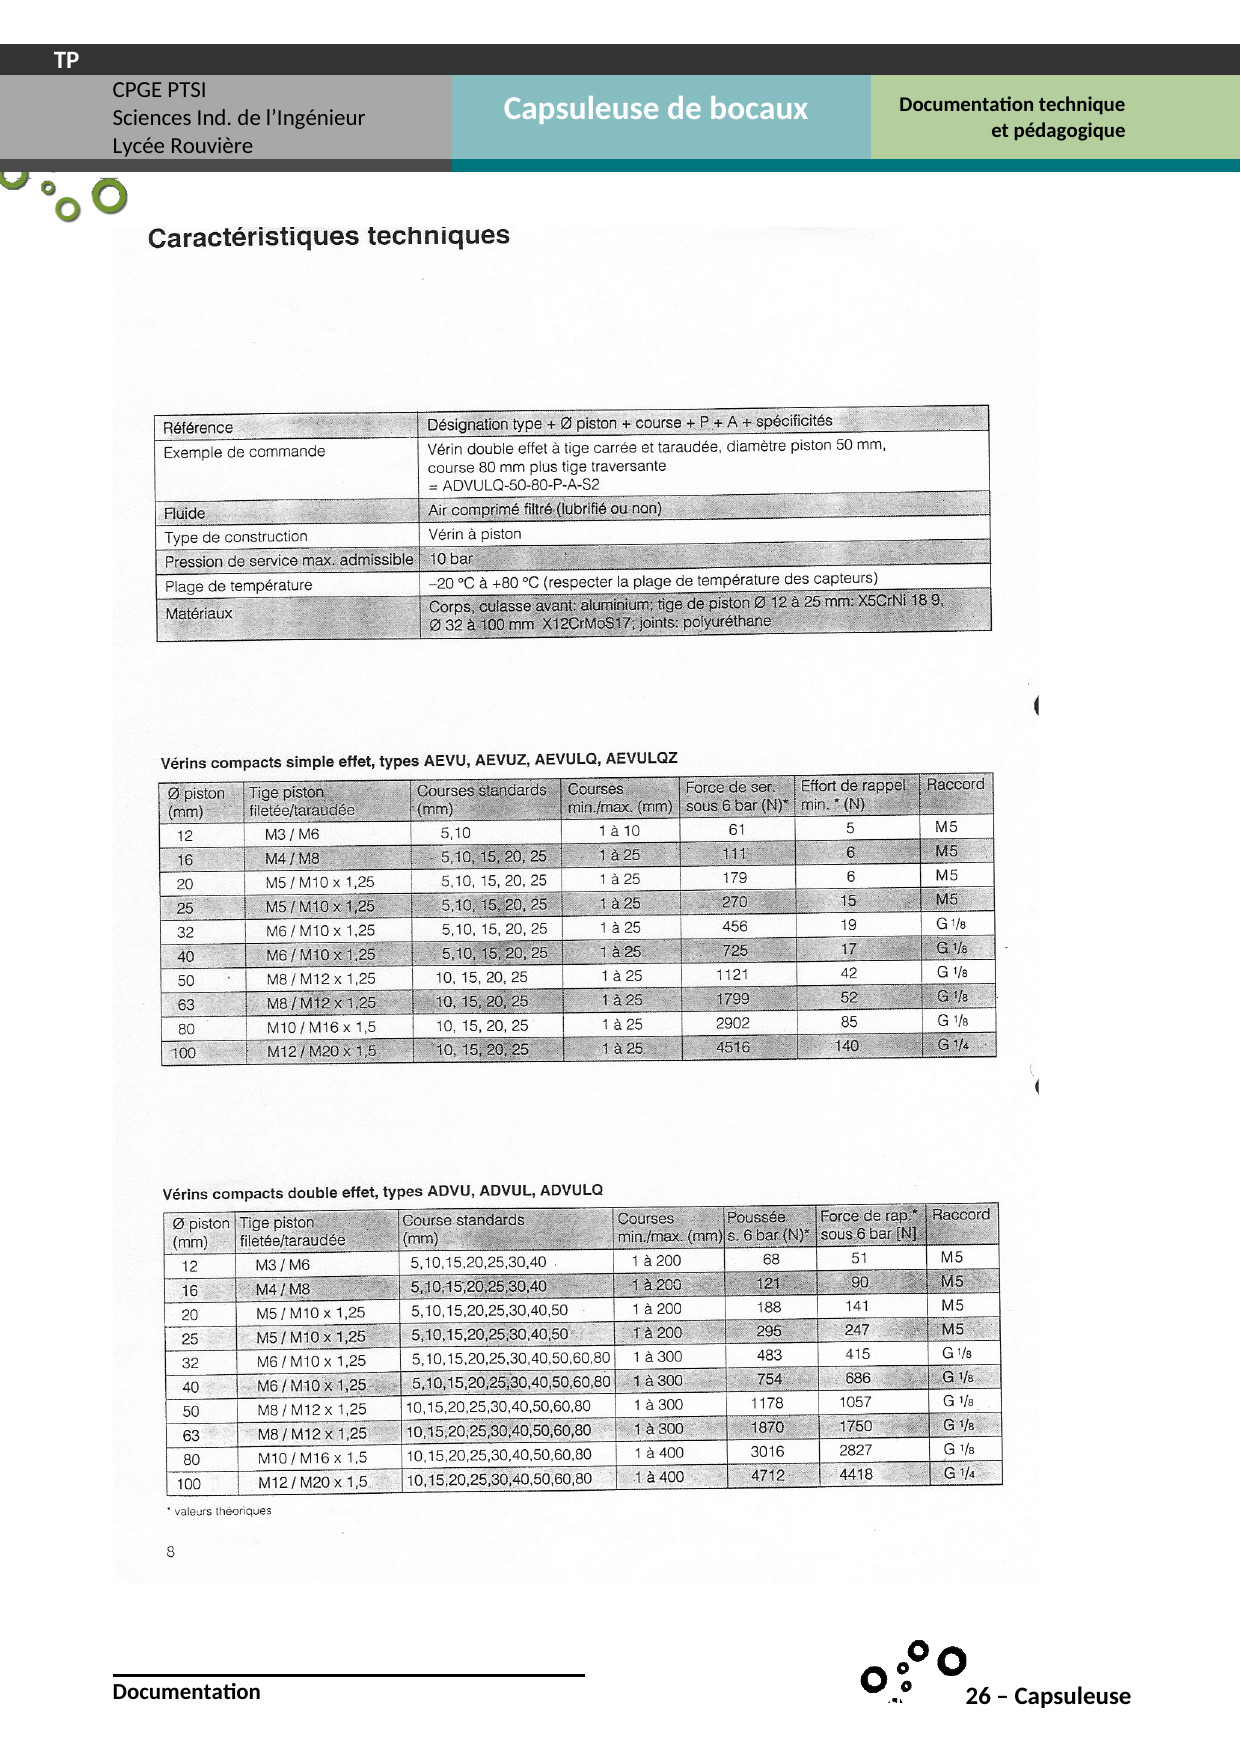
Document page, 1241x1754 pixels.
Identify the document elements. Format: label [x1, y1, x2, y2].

picture [0, 172, 128, 224]
picture [112, 227, 1039, 1583]
picture [860, 1640, 967, 1703]
